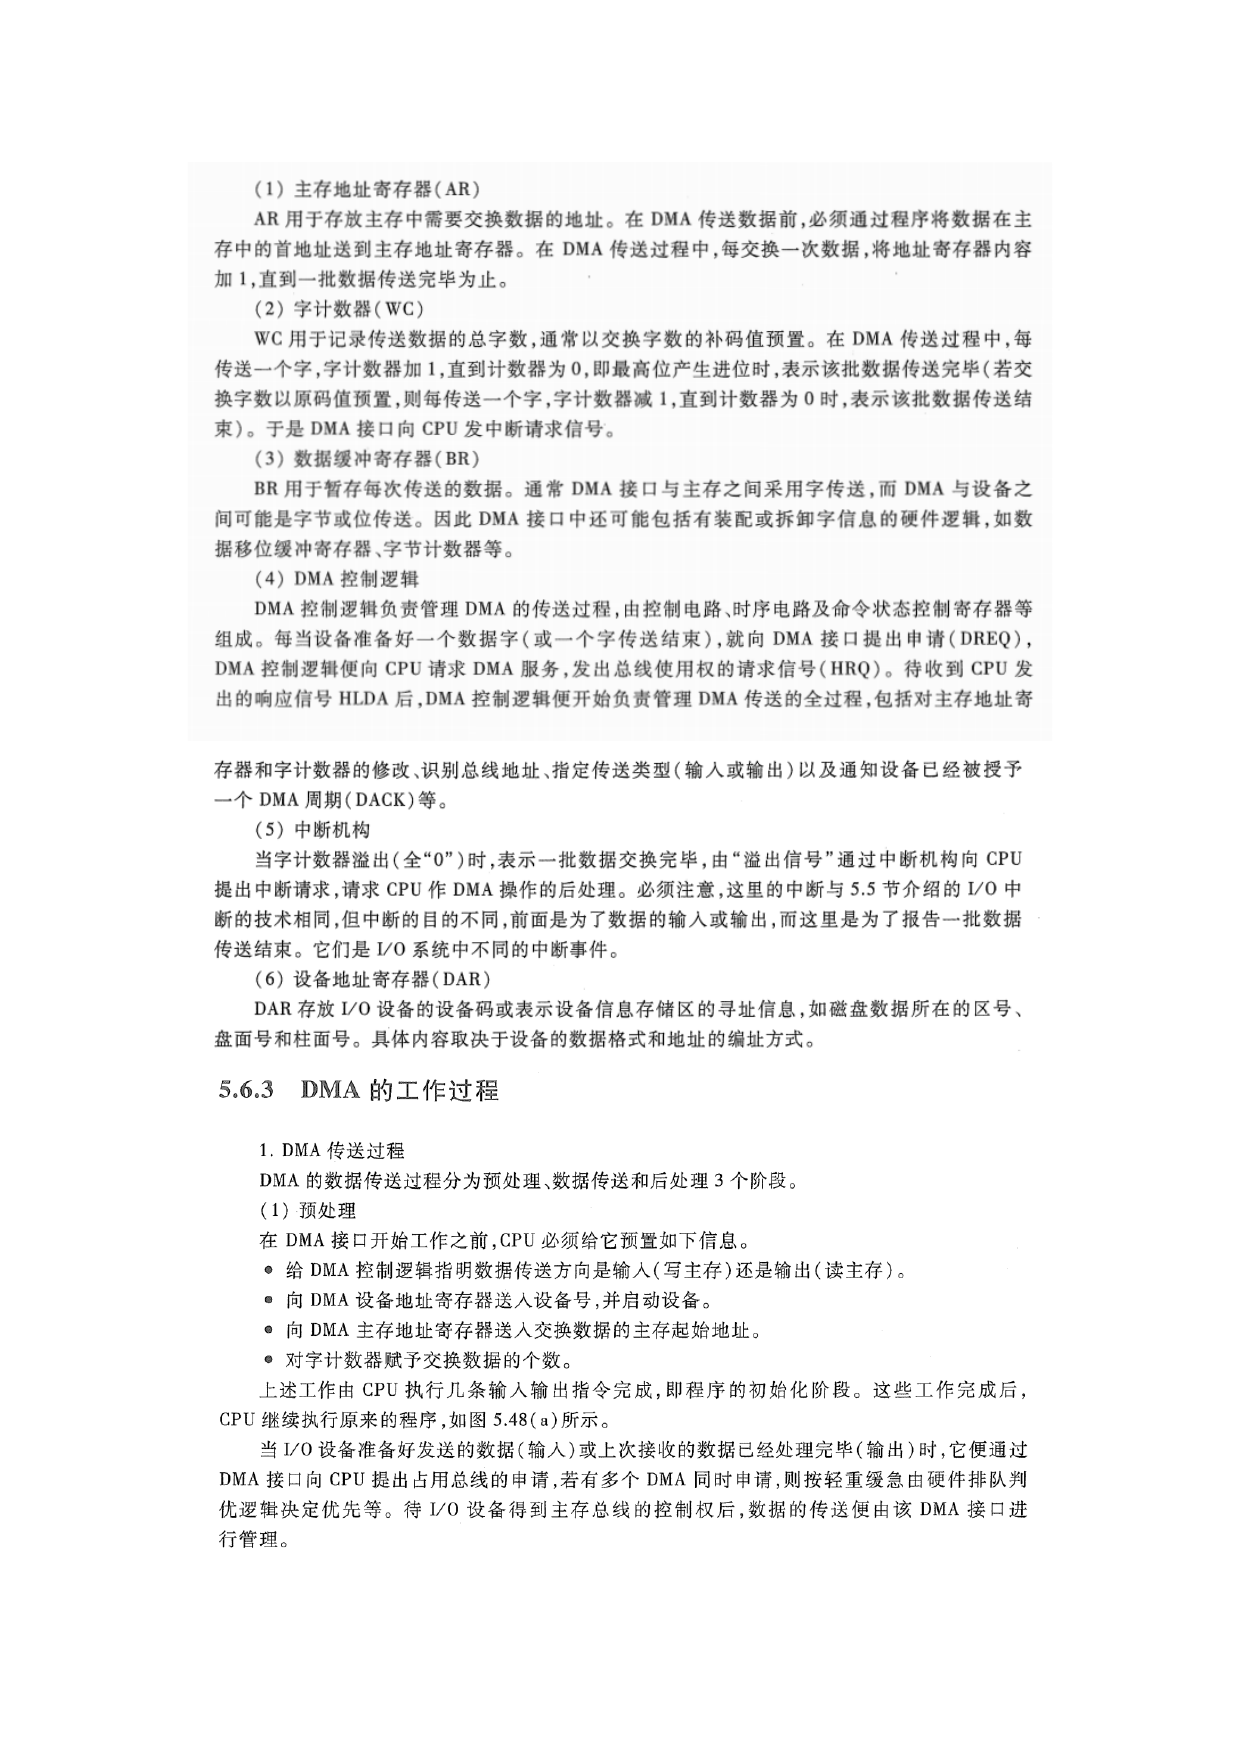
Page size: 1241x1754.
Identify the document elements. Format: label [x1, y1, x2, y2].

picture [187, 162, 1053, 741]
picture [187, 1072, 1052, 1556]
picture [187, 747, 1052, 1059]
